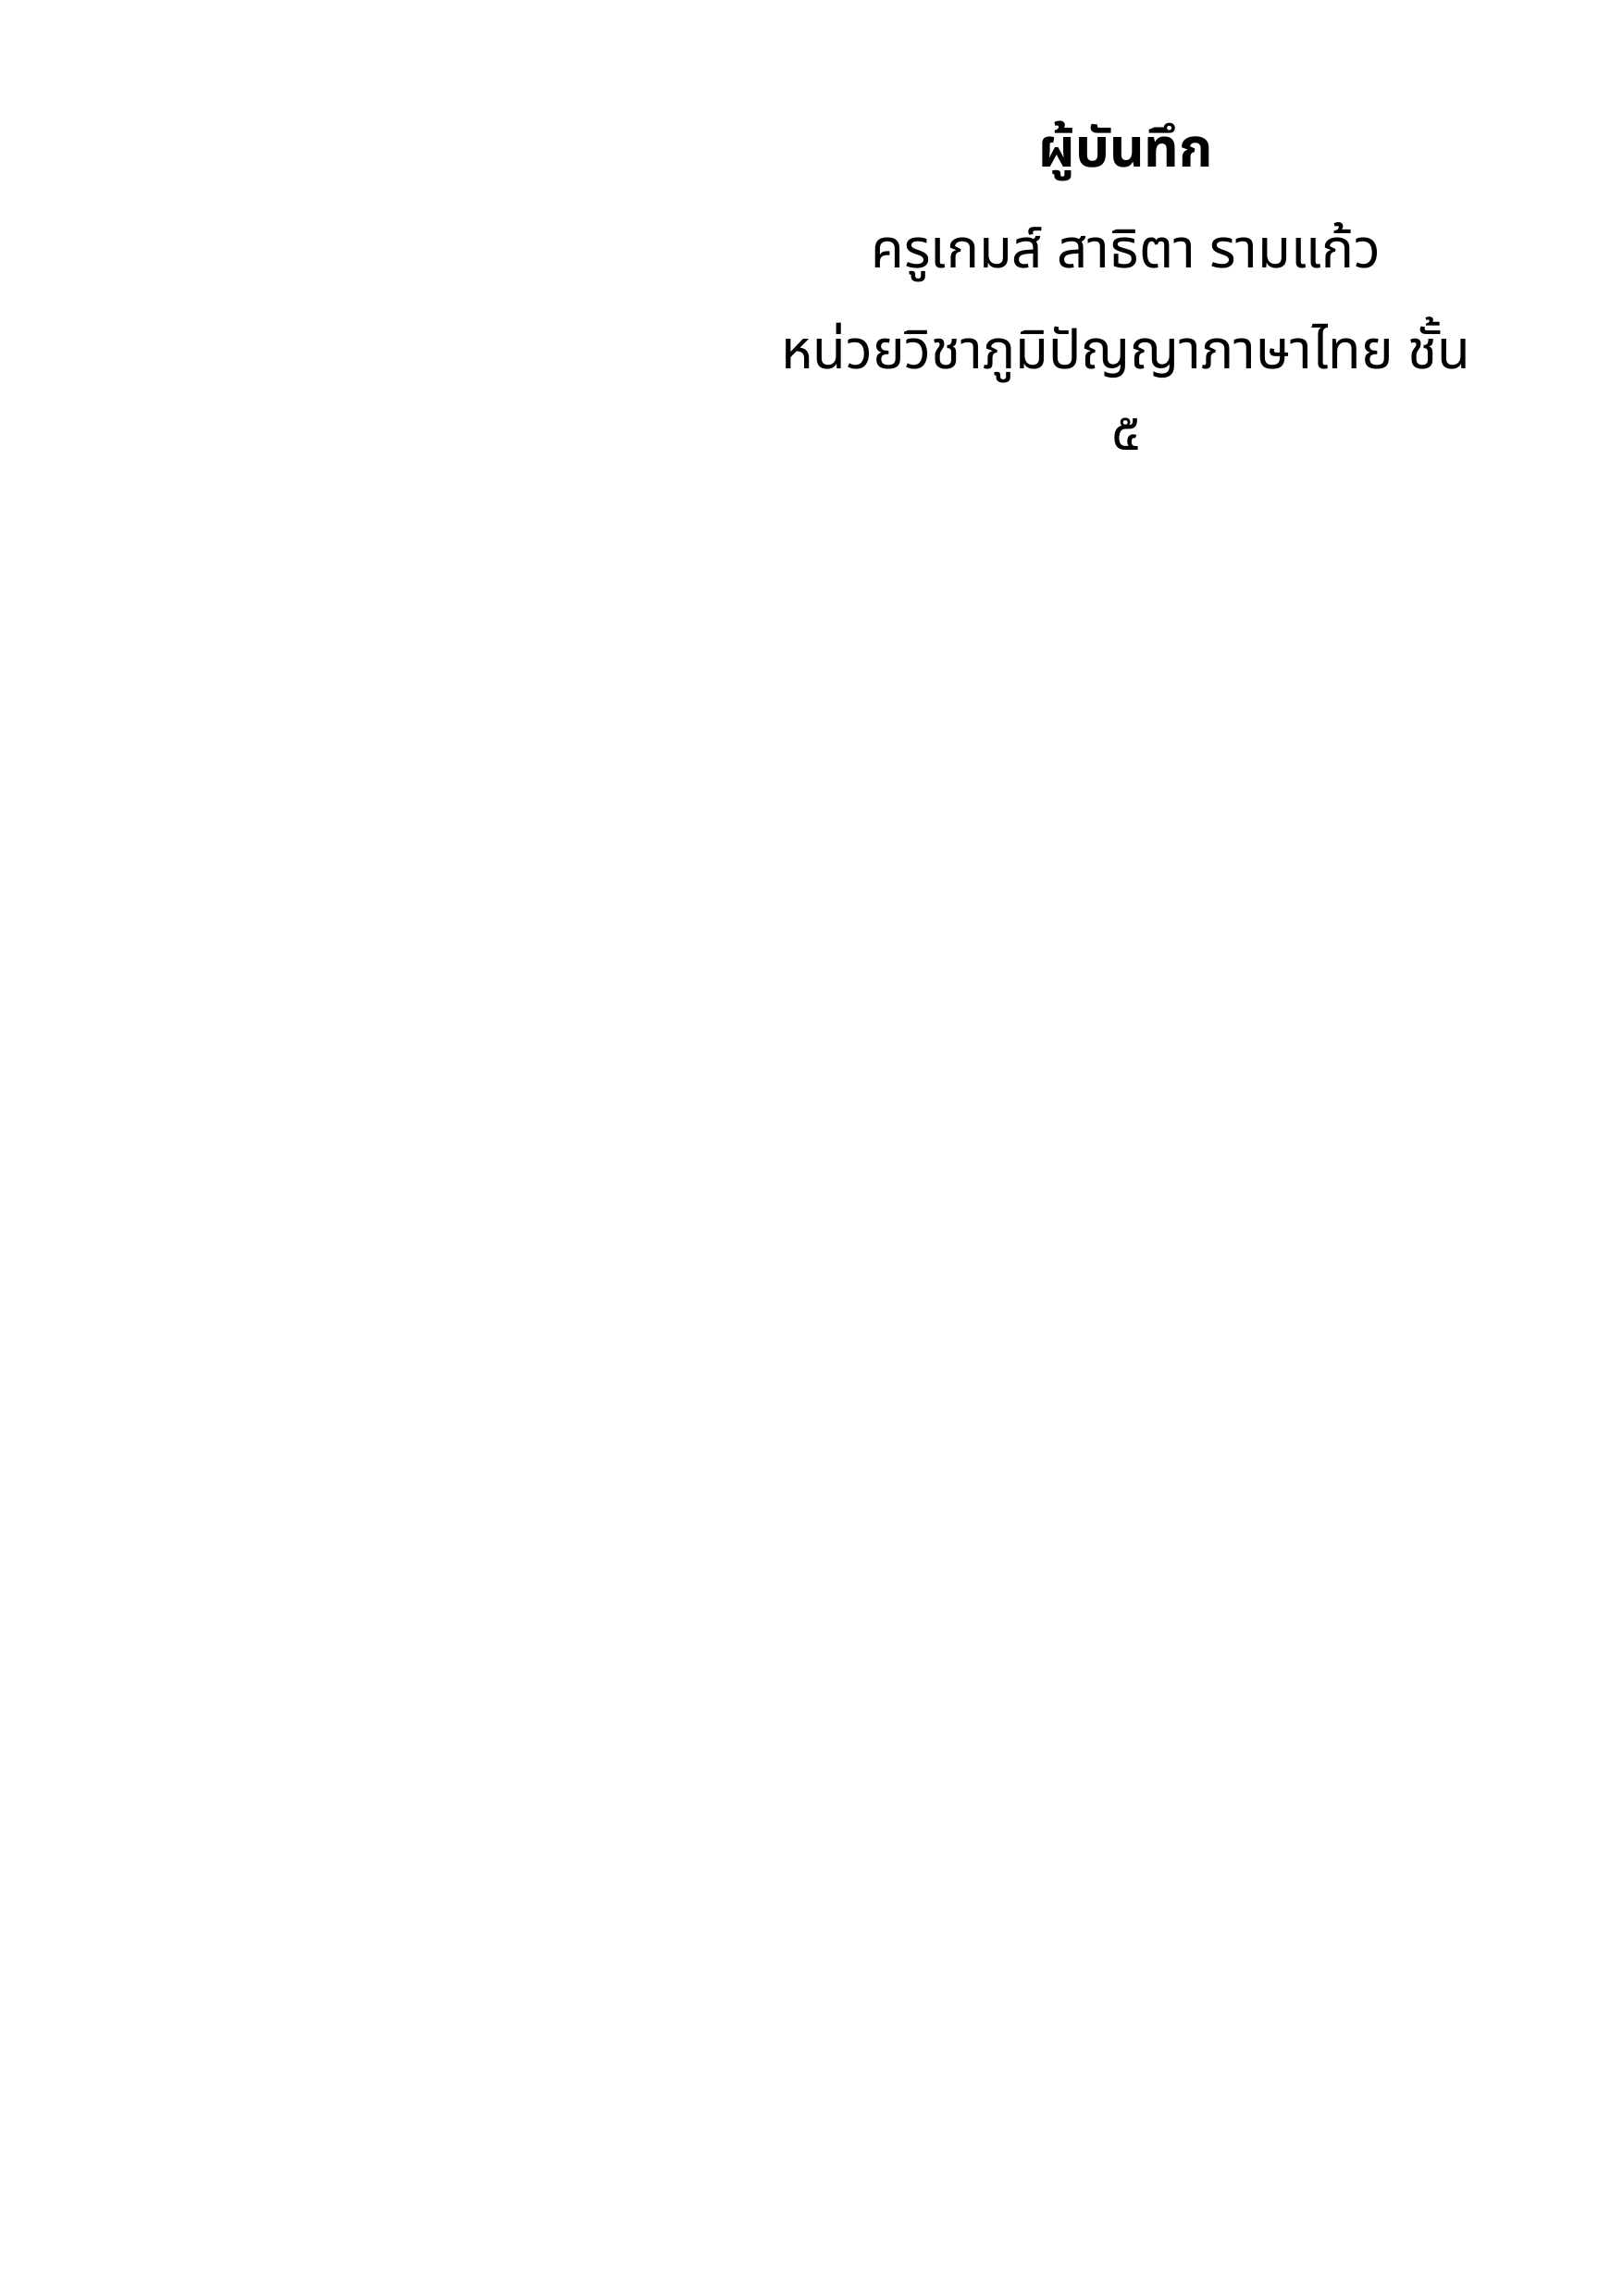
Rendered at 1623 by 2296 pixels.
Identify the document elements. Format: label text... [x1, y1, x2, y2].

text ผู้บันทึก [767, 109, 1484, 191]
text หน่วยวิชาภูมิปัญญาภาษาไทย ชั้น ๕ [767, 311, 1484, 474]
text ครูเกมส์ สาธิตา รามแก้ว [767, 210, 1484, 292]
